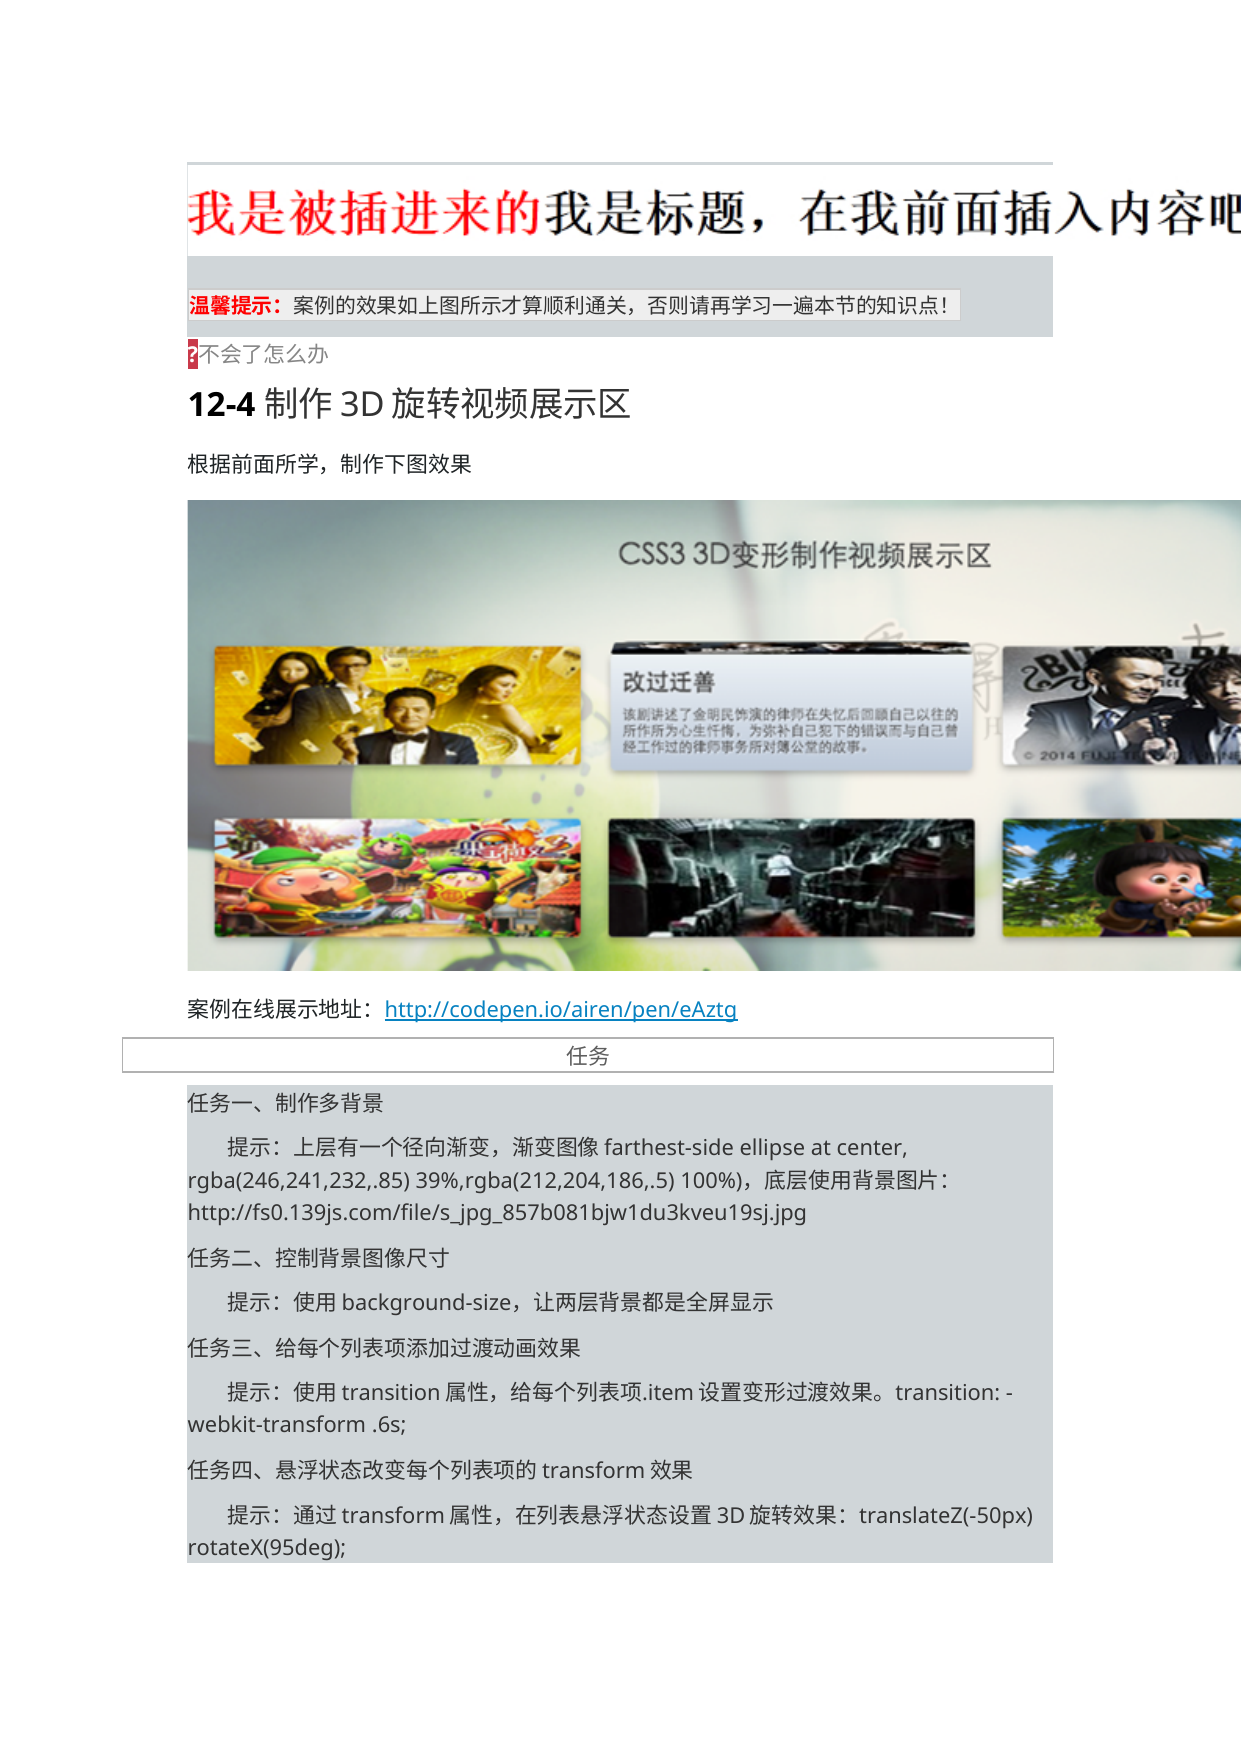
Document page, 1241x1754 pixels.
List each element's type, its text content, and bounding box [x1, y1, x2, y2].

text 提示：使用background-size，让两层背景都是全屏显示 [187, 1285, 1053, 1318]
text 任务三、给每个列表项添加过渡动画效果 [187, 1330, 1053, 1363]
subtitle 12-4 制作3D旋转视频展示区 [187, 369, 1053, 434]
text 任务一、制作多背景 [187, 1085, 1053, 1118]
picture [187, 165, 1241, 256]
text 任务二、控制背景图像尺寸 [187, 1240, 1053, 1273]
text 温馨提示：案例的效果如上图所示才算顺利通关，否则请再学习一遍本节的知识点！ [187, 272, 1053, 337]
text 提示：上层有一个径向渐变，渐变图像farthest-side ellipse at center, rgba(246,241,232,.85) 39%,rgba(212,204,186,.5) 100%)，底层使用背景图片：http://fs0.139js.com/file/s_jpg_857b081bjw1du3kveu19sj.jpg [187, 1130, 1053, 1228]
text 提示：使用transition属性，给每个列表项.item设置变形过渡效果。transition: -webkit-transform .6s; [187, 1375, 1053, 1440]
text 任务四、悬浮状态改变每个列表项的transform效果 [187, 1453, 1053, 1485]
text 案例在线展示地址：http://codepen.io/airen/pen/eAztg [187, 992, 1053, 1024]
text ?不会了怎么办 [187, 337, 1053, 369]
picture [187, 500, 1241, 971]
text 提示：通过transform属性，在列表悬浮状态设置 3D旋转效果：translateZ(-50px) rotateX(95deg); [187, 1498, 1053, 1563]
subtitle 任务 [123, 1039, 1053, 1071]
text 根据前面所学，制作下图效果 [187, 447, 1053, 479]
